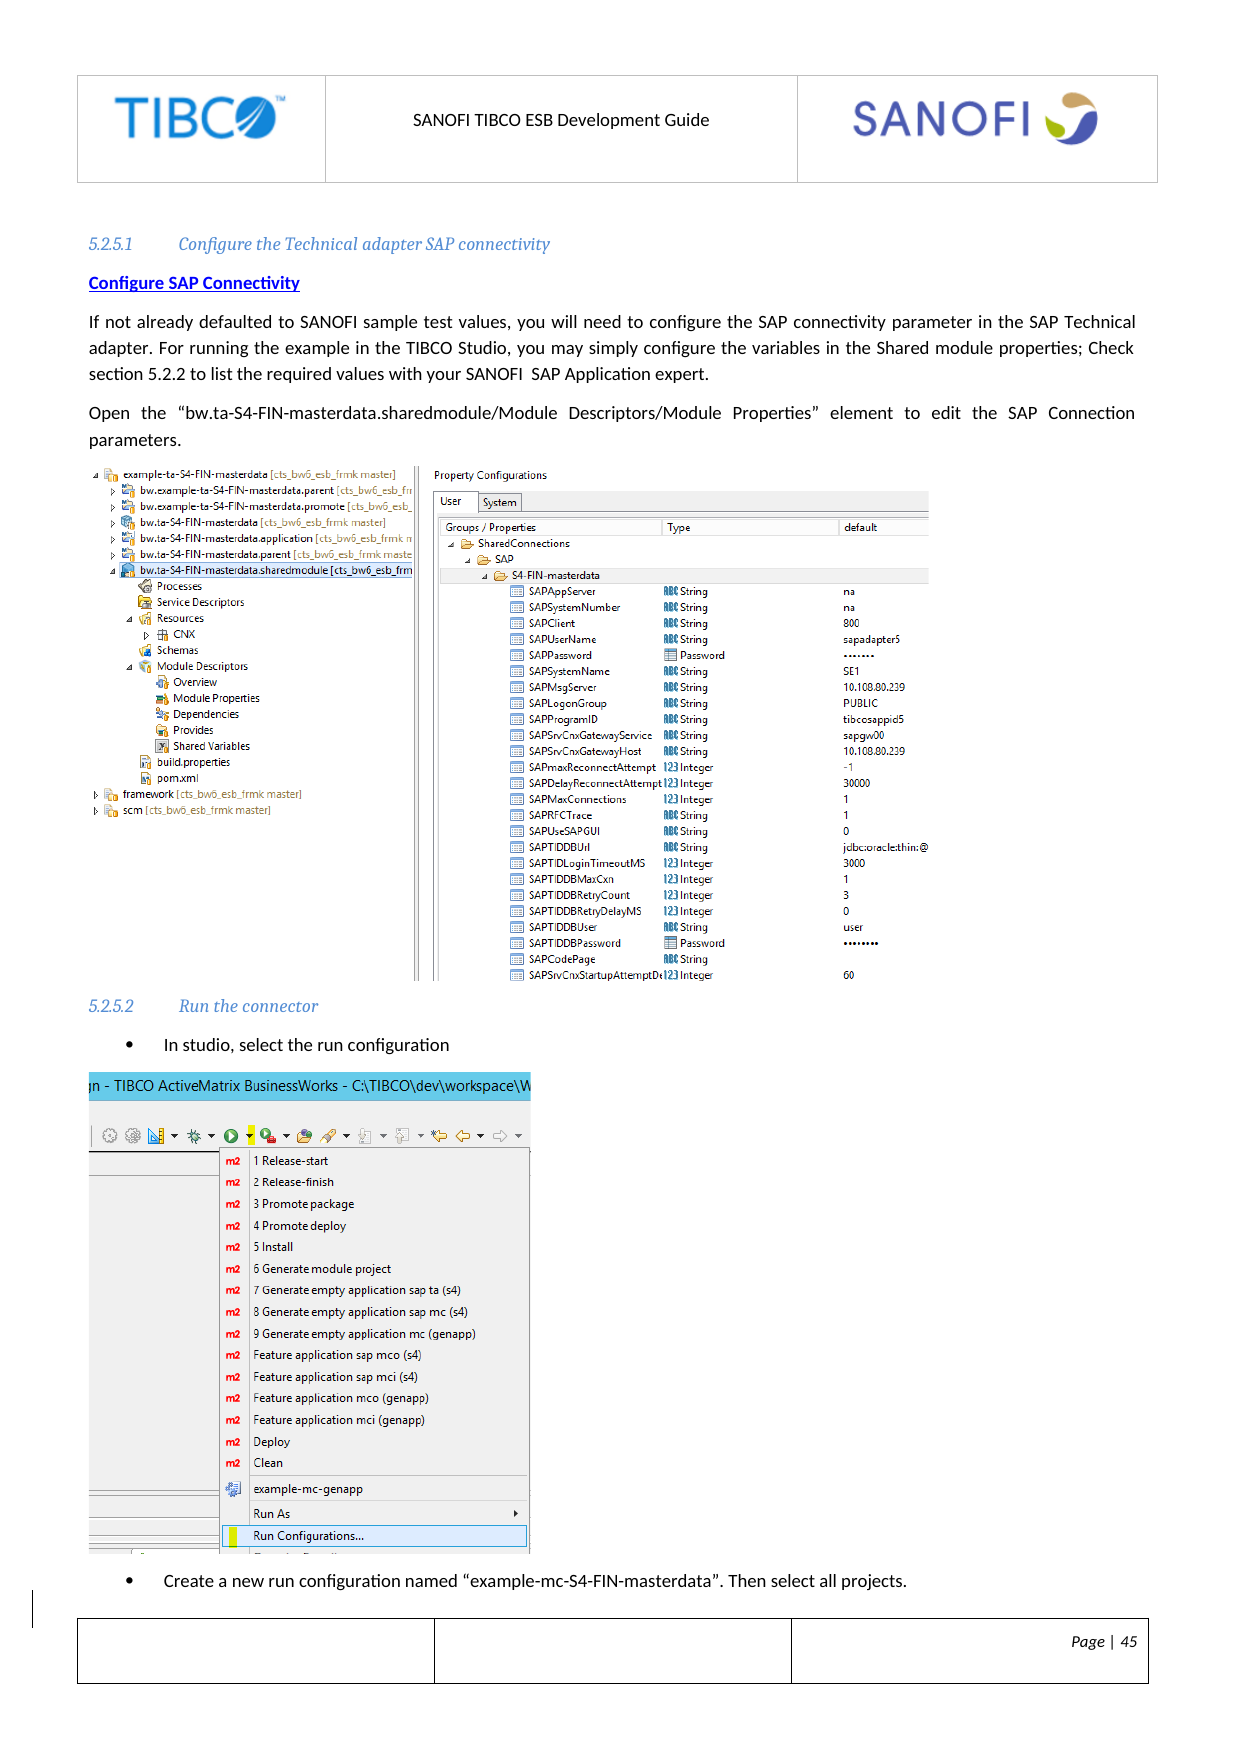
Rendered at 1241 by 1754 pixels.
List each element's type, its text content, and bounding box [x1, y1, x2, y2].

picture [847, 88, 1108, 151]
picture [88, 466, 929, 981]
subtitle Configure the Technical adapter SAP connectivity [89, 234, 1137, 255]
text Configure SAP Connectivity [89, 271, 1137, 294]
picture [88, 1072, 531, 1554]
text If not already defaulted to SANOFI sample test values, you will need to configure the SAP connectivity parameter in the SAP Technical adapter. For running the example in the TIBCO Studio, you may simply configure the variables in the Shared module properties; Check section 5.2.2 to list the required values with your SANOFI SAP Application expert. [89, 310, 1137, 386]
text Open the “bw.ta-S4-FIN-masterdata.sharedmodule/Module Descriptors/Module Properties” element to edit the SAP Connection parameters. [89, 401, 1137, 451]
list In studio, select the run configuration [126, 1033, 1137, 1056]
picture [107, 90, 296, 148]
subtitle Run the connector [89, 996, 1137, 1018]
list Create a new run configuration named “example-mc-S4-FIN-masterdata”. Then select all projects. [126, 1569, 1137, 1592]
